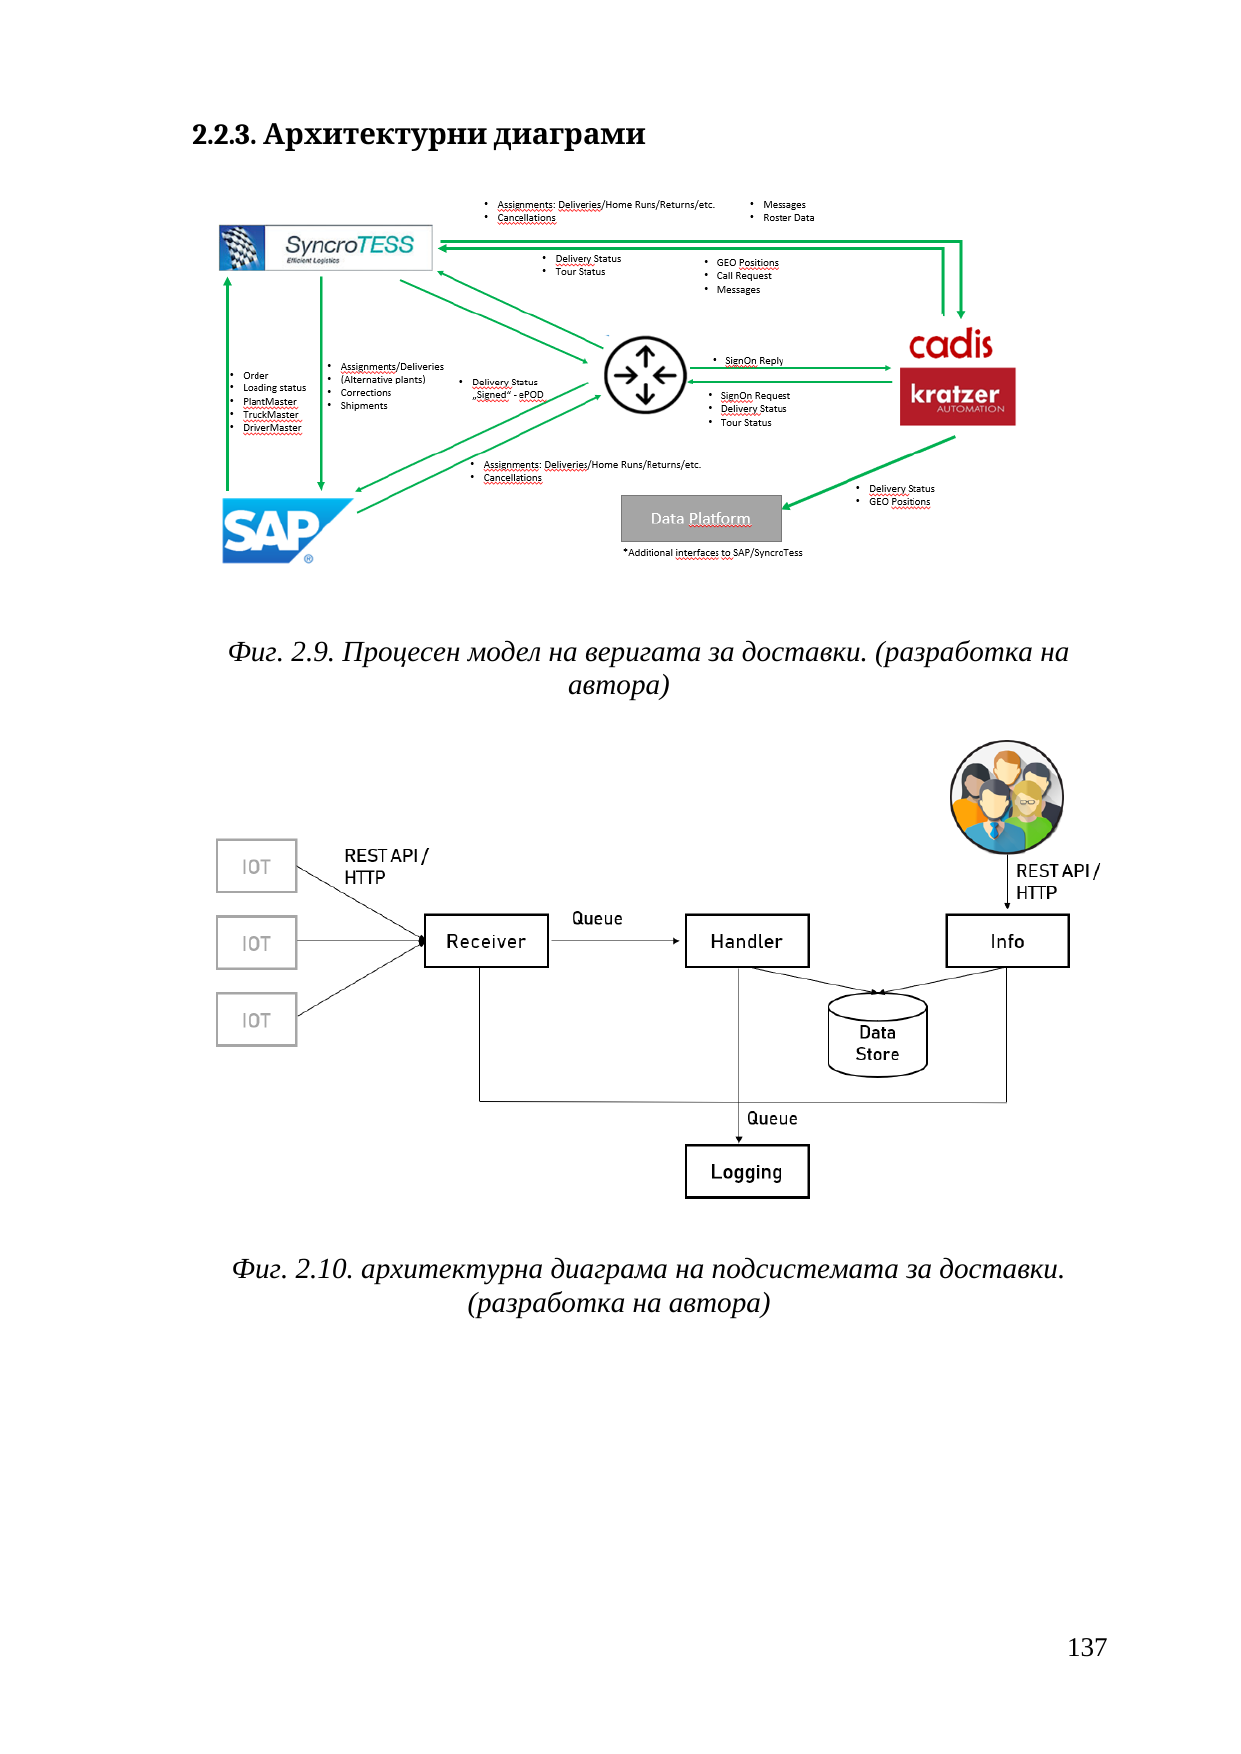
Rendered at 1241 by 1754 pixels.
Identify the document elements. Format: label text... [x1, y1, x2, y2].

picture [192, 726, 1137, 1227]
title Фиг. 2.10. архитектурна диаграма на подсистемата за доставки. (разработка на автора) [133, 1251, 1107, 1318]
picture [192, 174, 1044, 594]
title Фиг. 2.9. Процесен модел на веригата за доставки. (разработка на автора) [133, 634, 1107, 701]
subtitle 2.2.3. Архитектурни диаграми [133, 118, 1107, 152]
